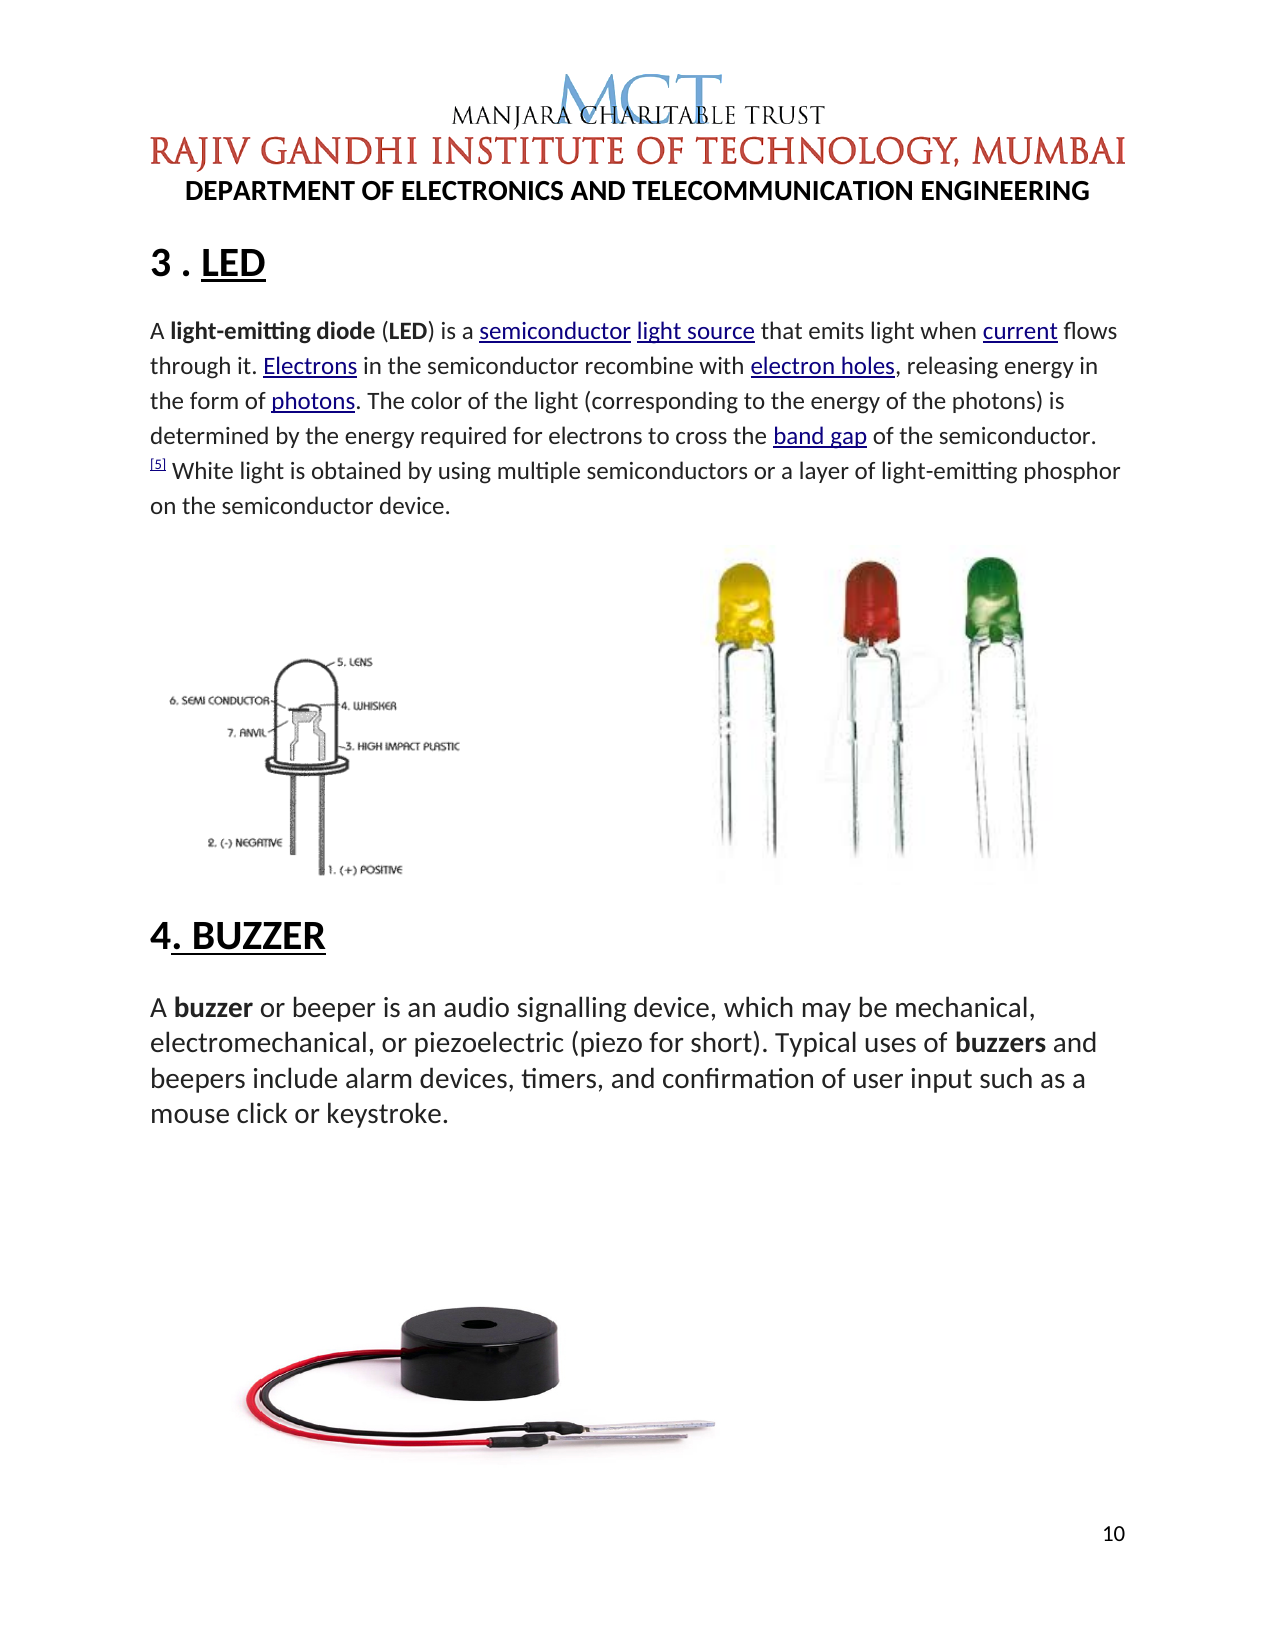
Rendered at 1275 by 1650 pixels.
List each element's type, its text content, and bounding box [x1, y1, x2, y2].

text A light-emitting diode (LED) is a semiconductor light source that emits light when current flows through it. Electrons in the semiconductor recombine with electron holes, releasing energy in the form of photons. The color of the light (corresponding to the energy of the photons) is determined by the energy required for electrons to cross the band gap of the semiconductor.[5] White light is obtained by using multiple semiconductors or a layer of light-emitting phosphor on the semiconductor device. [150, 315, 1125, 520]
picture [150, 1210, 780, 1498]
picture [700, 545, 1063, 885]
text A buzzer or beeper is an audio signalling device, which may be mechanical, electromechanical, or piezoelectric (piezo for short). Typical uses of buzzers and beepers include alarm devices, timers, and confirmation of user input such as a mouse click or keystroke. [150, 989, 1125, 1131]
picture [150, 650, 483, 885]
text 3 . LED [150, 236, 1125, 286]
picture [150, 74, 1125, 172]
text 4. BUZZER [150, 909, 1125, 960]
